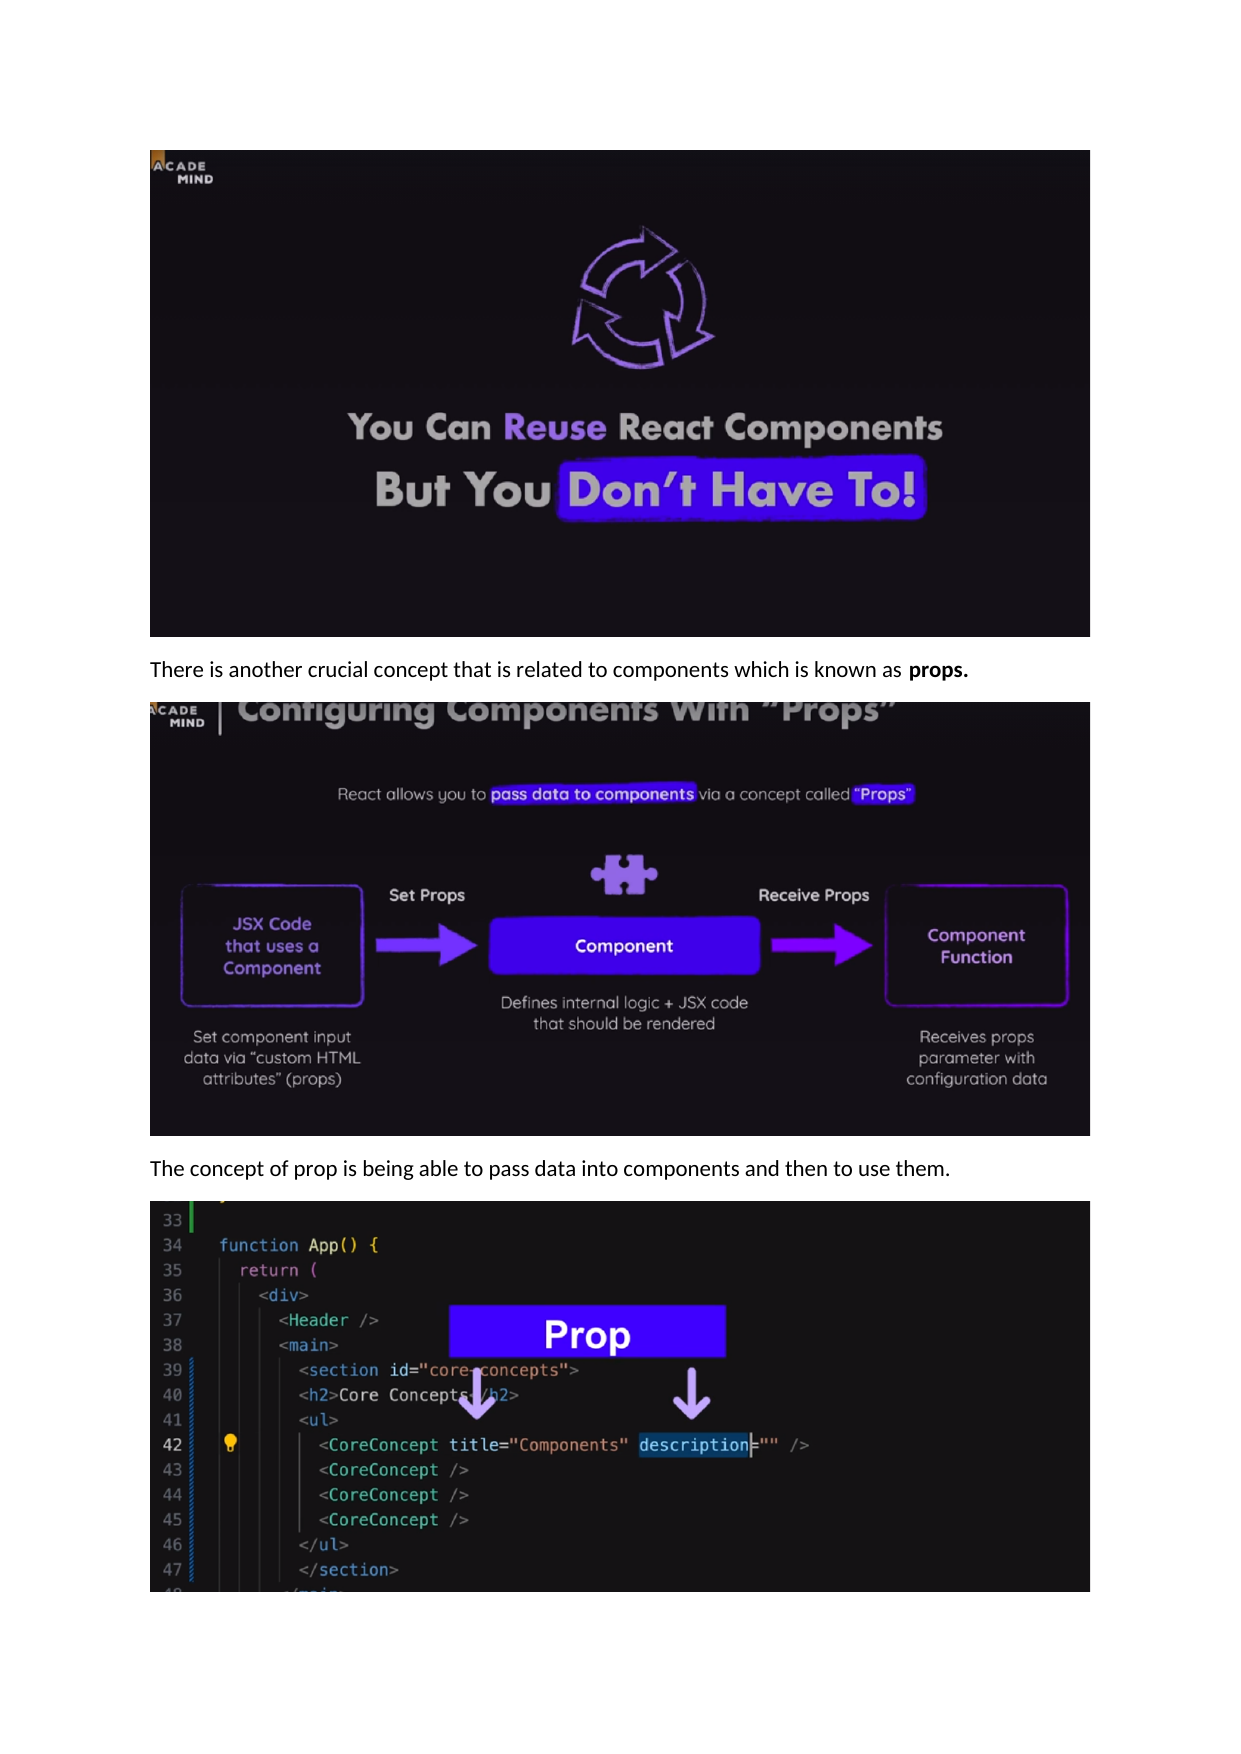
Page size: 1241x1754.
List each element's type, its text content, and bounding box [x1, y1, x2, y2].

text There is another crucial concept that is related to components which is known as props. [150, 656, 1090, 684]
picture [150, 702, 1091, 1136]
text The concept of prop is being able to pass data into components and then to use them. [150, 1154, 1090, 1182]
picture [150, 150, 1091, 637]
picture [150, 1201, 1091, 1592]
